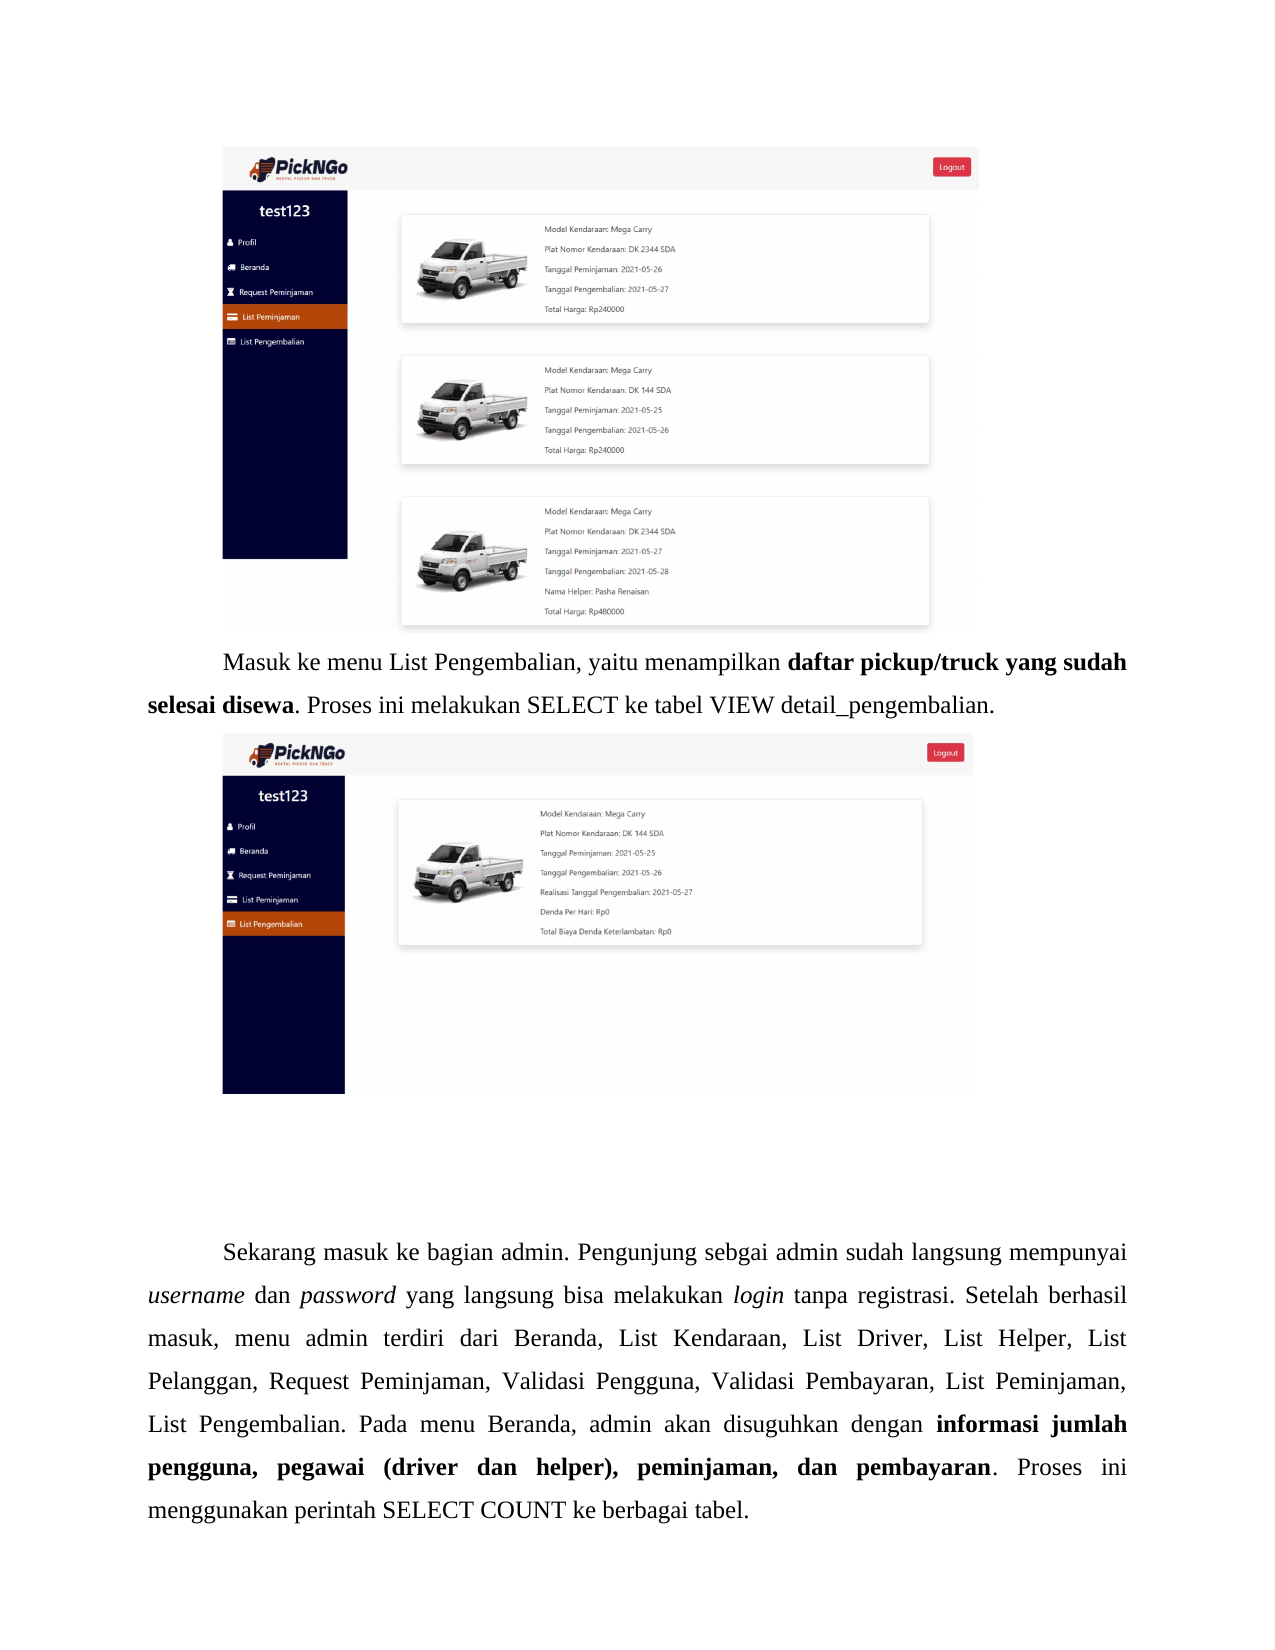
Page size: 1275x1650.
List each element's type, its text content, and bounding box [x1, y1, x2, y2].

text Sekarang masuk ke bagian admin. Pengunjung sebgai admin sudah langsung mempunyai username dan password yang langsung bisa melakukan login tanpa registrasi. Setelah berhasil masuk, menu admin terdiri dari Beranda, List Kendaraan, List Driver, List Helper, List Pelanggan, Request Peminjaman, Validasi Pengguna, Validasi Pembayaran, List Peminjaman, List Pengembalian. Pada menu Beranda, admin akan disuguhkan dengan informasi jumlah pengguna, pegawai (driver dan helper), peminjaman, dan pembayaran. Proses ini menggunakan perintah SELECT COUNT ke berbagai tabel. [148, 1237, 1127, 1524]
picture [222, 147, 980, 633]
text Masuk ke menu List Pengembalian, yaitu menampilkan daftar pickup/truck yang sudah selesai disewa. Proses ini melakukan SELECT ke tabel VIEW detail_pengembalian. [148, 647, 1127, 719]
picture [222, 733, 973, 1094]
